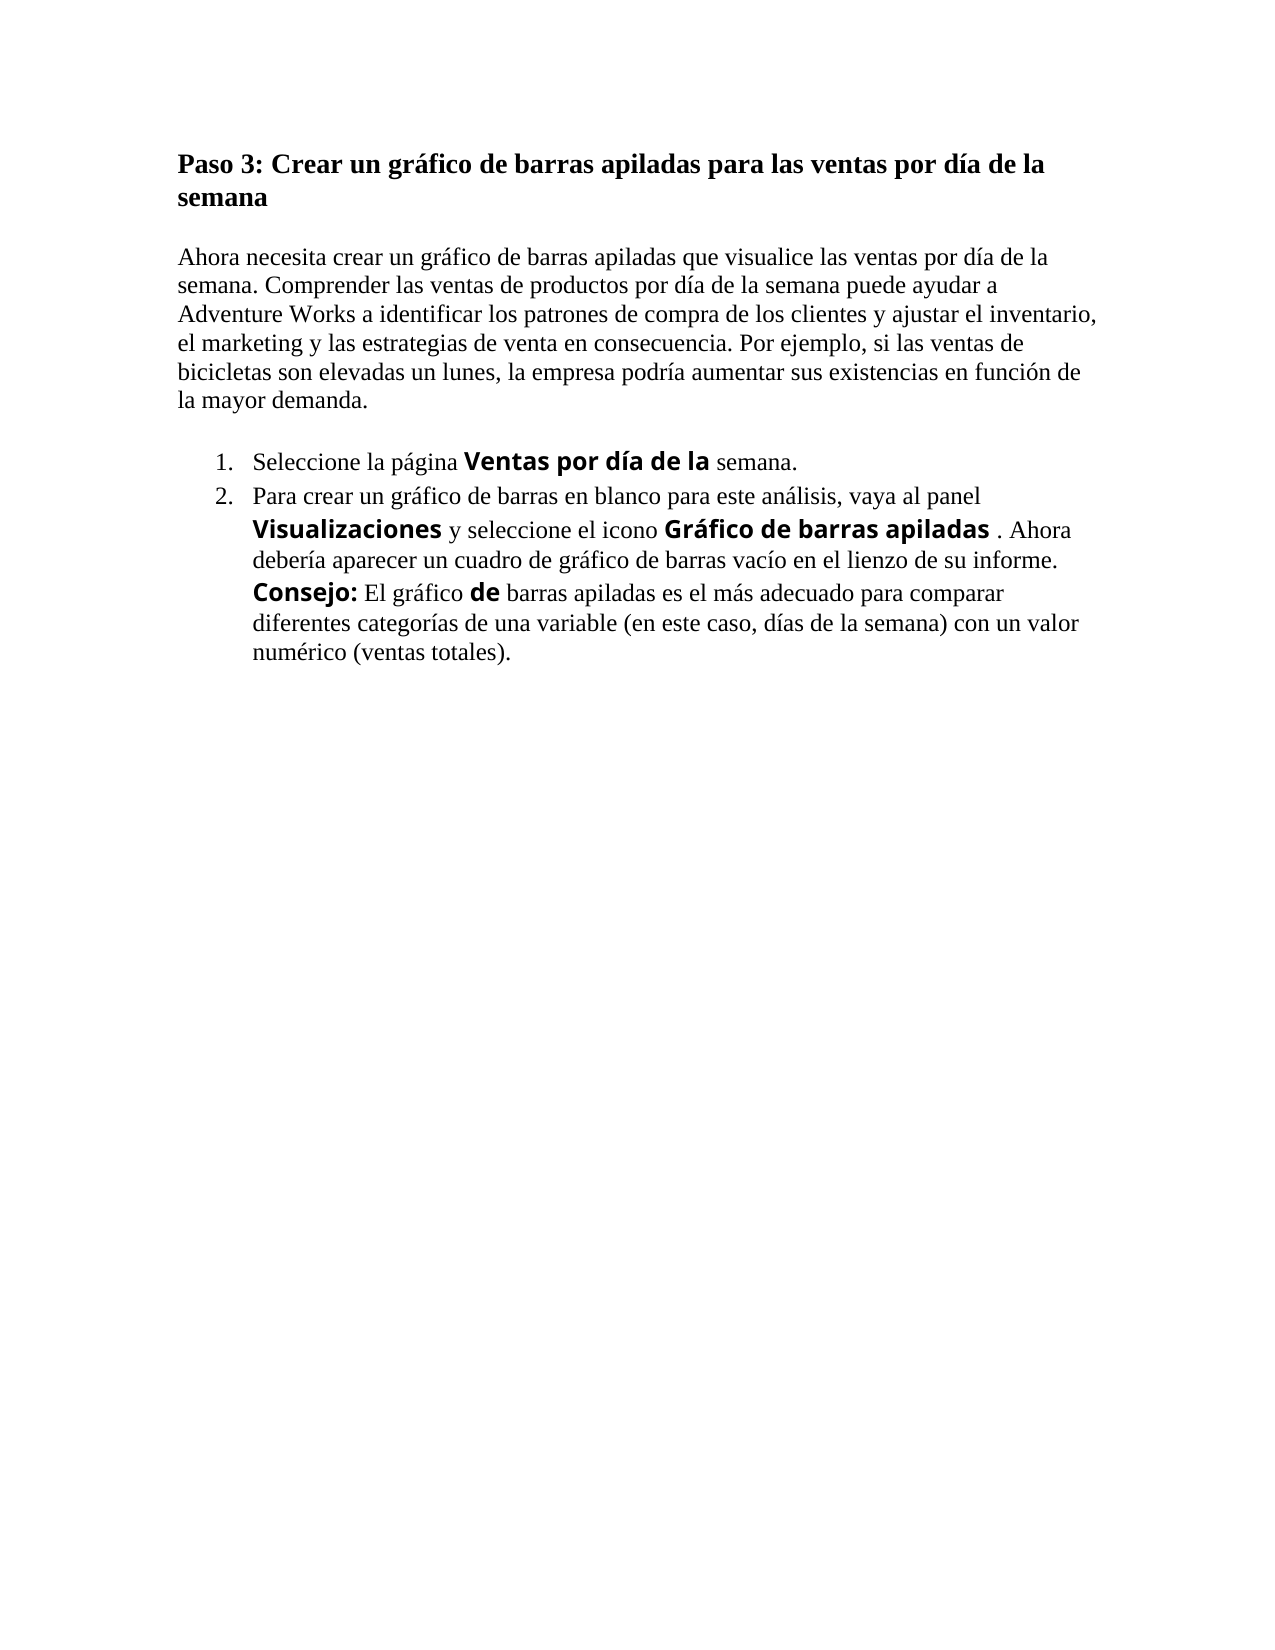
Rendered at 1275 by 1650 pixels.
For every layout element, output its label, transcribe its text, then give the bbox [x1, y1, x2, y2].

list Para crear un gráfico de barras en blanco para este análisis, vaya al panel Visualizaciones y seleccione el icono Gráfico de barras apiladas . Ahora debería aparecer un cuadro de gráfico de barras vacío en el lienzo de su informe. Consejo: El gráfico de barras apiladas es el más adecuado para comparar diferentes categorías de una variable (en este caso, días de la semana) con un valor numérico (ventas totales). [215, 477, 1098, 666]
list Seleccione la página Ventas por día de la semana. [215, 443, 1098, 477]
text Ahora necesita crear un gráfico de barras apiladas que visualice las ventas por día de la semana. Comprender las ventas de productos por día de la semana puede ayudar a Adventure Works a identificar los patrones de compra de los clientes y ajustar el inventario, el marketing y las estrategias de venta en consecuencia. Por ejemplo, si las ventas de bicicletas son elevadas un lunes, la empresa podría aumentar sus existencias en función de la mayor demanda. [177, 242, 1098, 414]
text Paso 3: Crear un gráfico de barras apiladas para las ventas por día de la semana [177, 148, 1098, 212]
